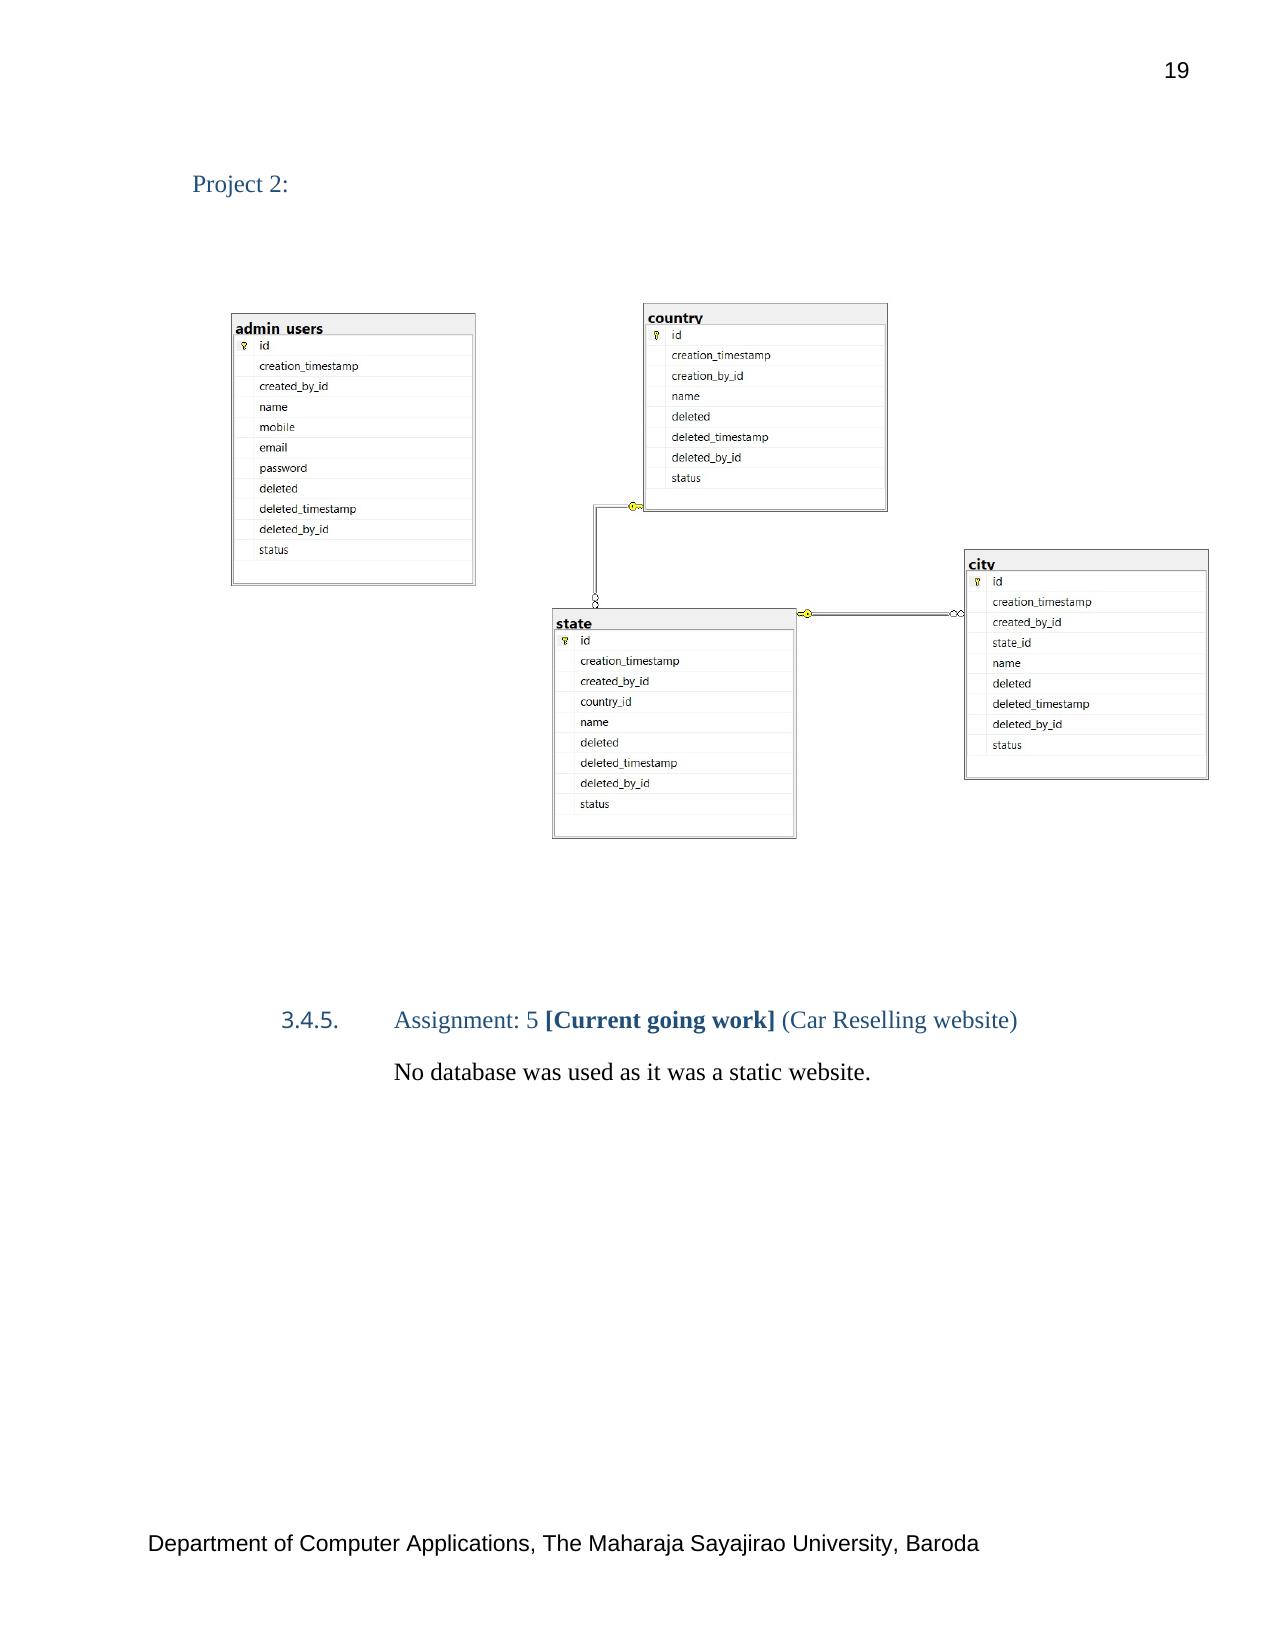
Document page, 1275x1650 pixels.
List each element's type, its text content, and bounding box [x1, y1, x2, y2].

picture [192, 238, 1234, 861]
text No database was used as it was a static website. [393, 1057, 1189, 1086]
list Assignment: 5 [Current going work] (Car Reselling website) [281, 1004, 1189, 1035]
text Project 2: [192, 169, 1189, 198]
